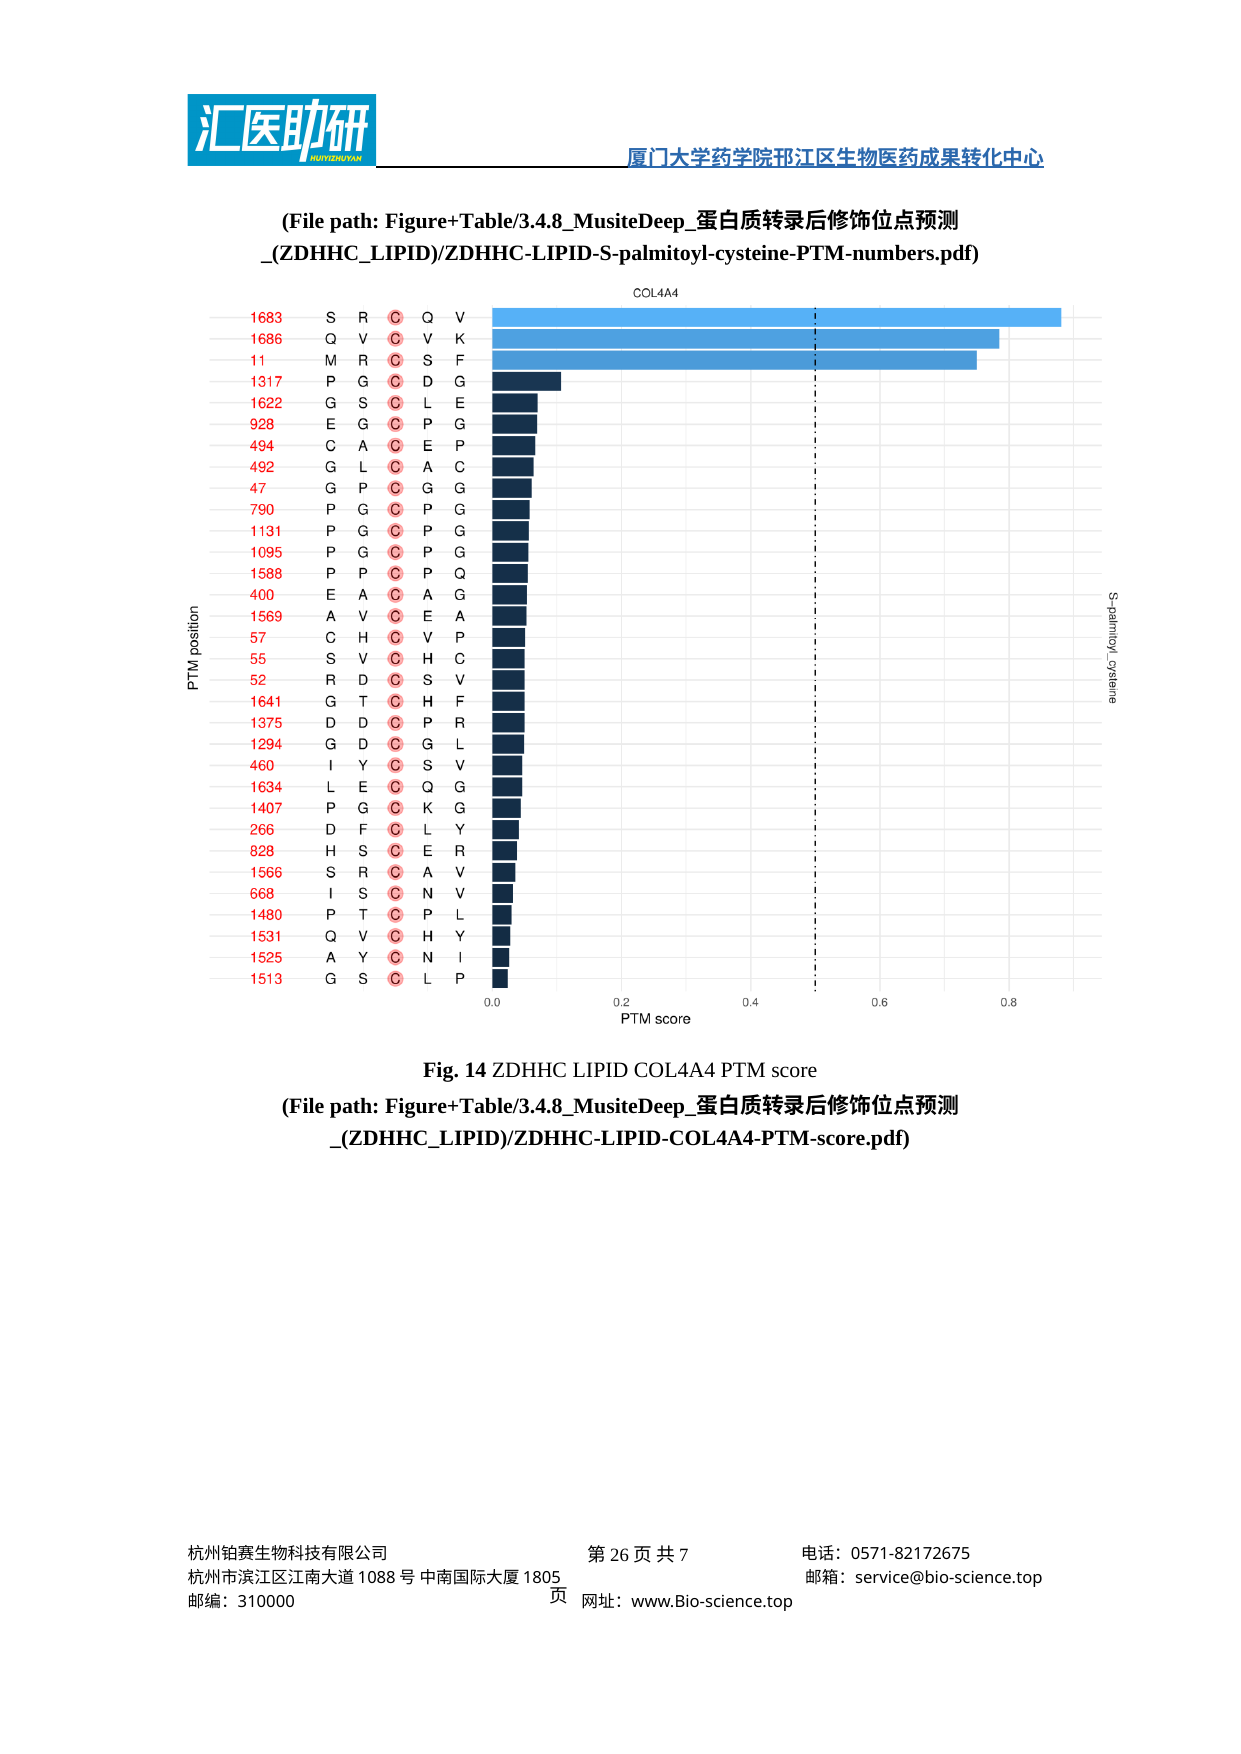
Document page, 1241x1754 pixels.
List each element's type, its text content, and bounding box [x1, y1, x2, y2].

picture [201, 118, 208, 127]
text Fig. 14 ZDHHC LIPID COL4A4 PTM score [187, 1057, 1053, 1083]
picture [210, 106, 243, 150]
text (File path: Figure+Table/3.4.8_MusiteDeep_蛋白质转录后修饰位点预测_(ZDHHC_LIPID)/ZDHHC-LIPID-S-palmitoyl-cysteine-PTM-numbers.pdf) [187, 205, 1053, 265]
picture [327, 106, 368, 150]
picture [204, 106, 210, 114]
text (File path: Figure+Table/3.4.8_MusiteDeep_蛋白质转录后修饰位点预测_(ZDHHC_LIPID)/ZDHHC-LIPID-COL4A4-PTM-score.pdf) [187, 1090, 1053, 1150]
picture [243, 106, 284, 150]
picture [196, 131, 208, 150]
picture [282, 99, 327, 161]
picture [187, 288, 1118, 1024]
